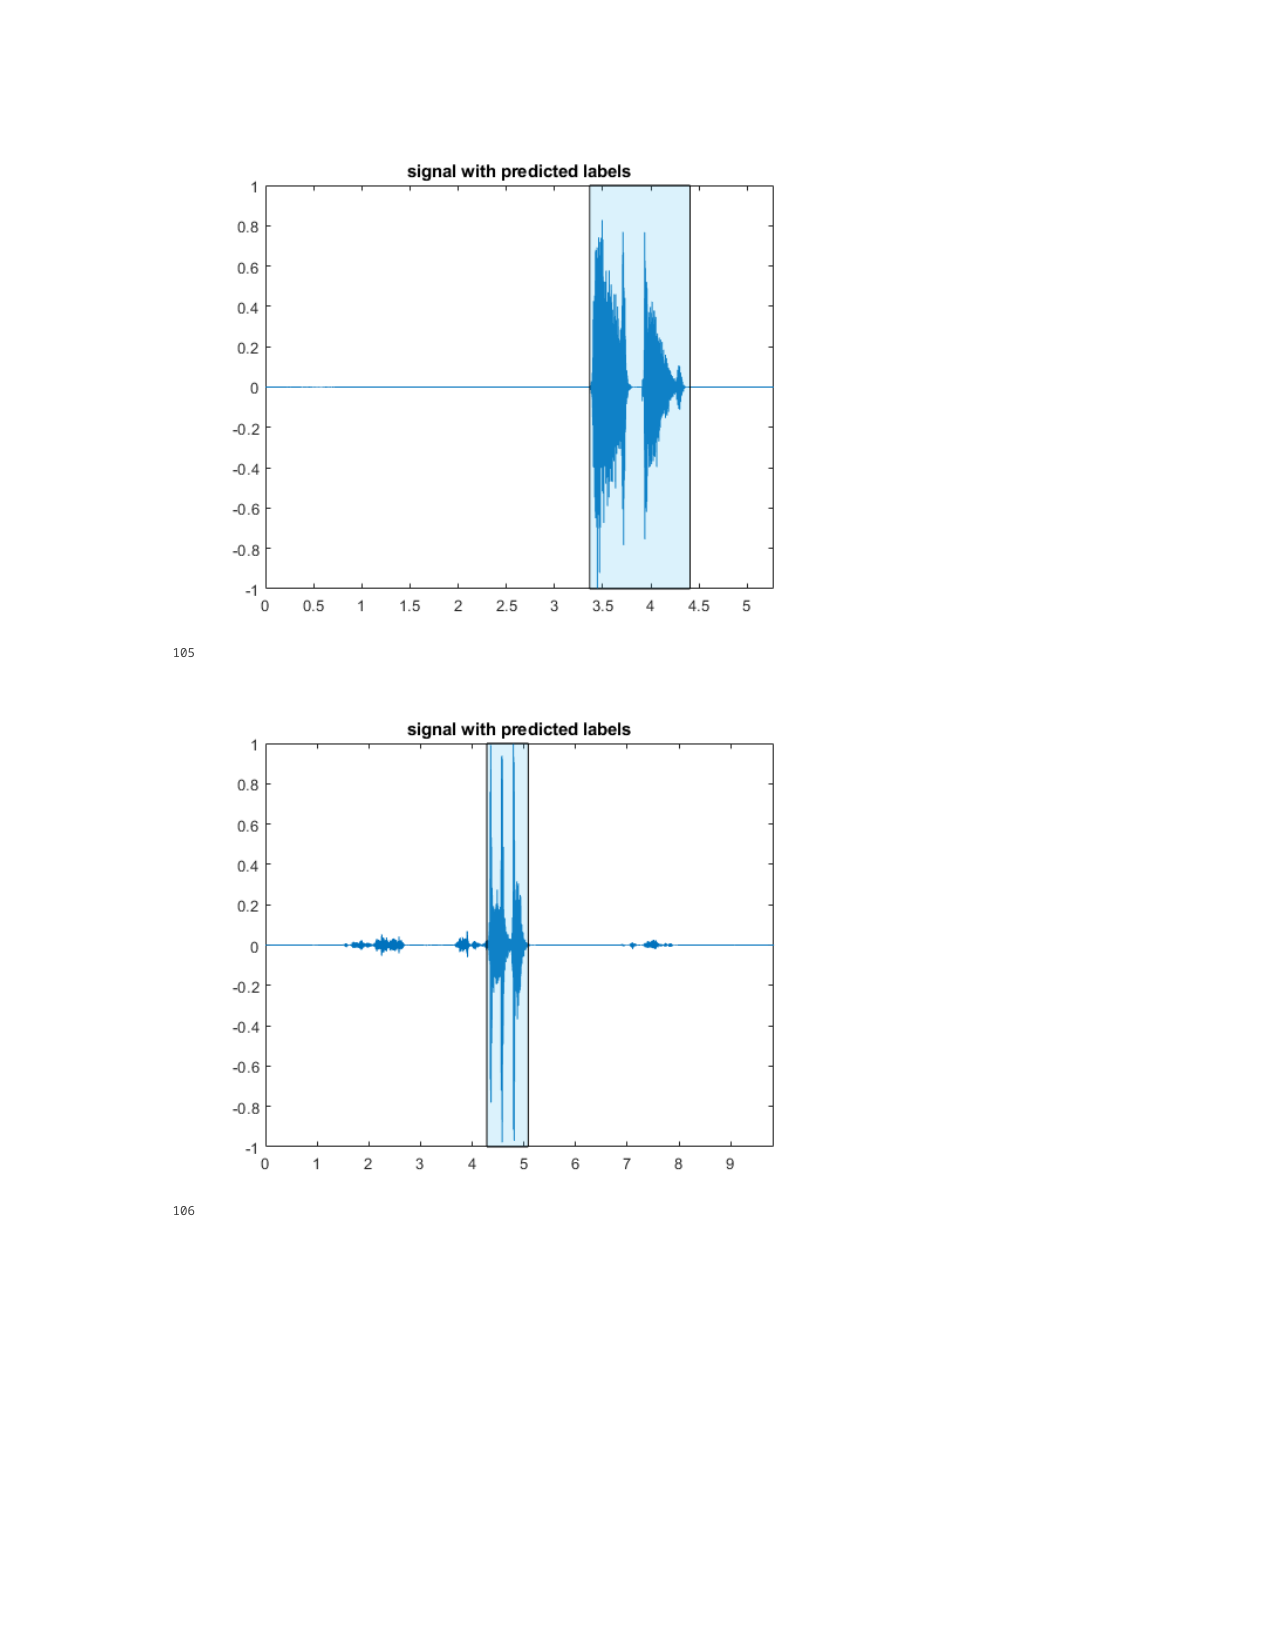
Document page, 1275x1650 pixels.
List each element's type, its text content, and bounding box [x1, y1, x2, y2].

picture [180, 707, 836, 1201]
text 105 [150, 644, 1125, 661]
picture [180, 150, 836, 643]
text 106 [150, 1202, 1125, 1219]
